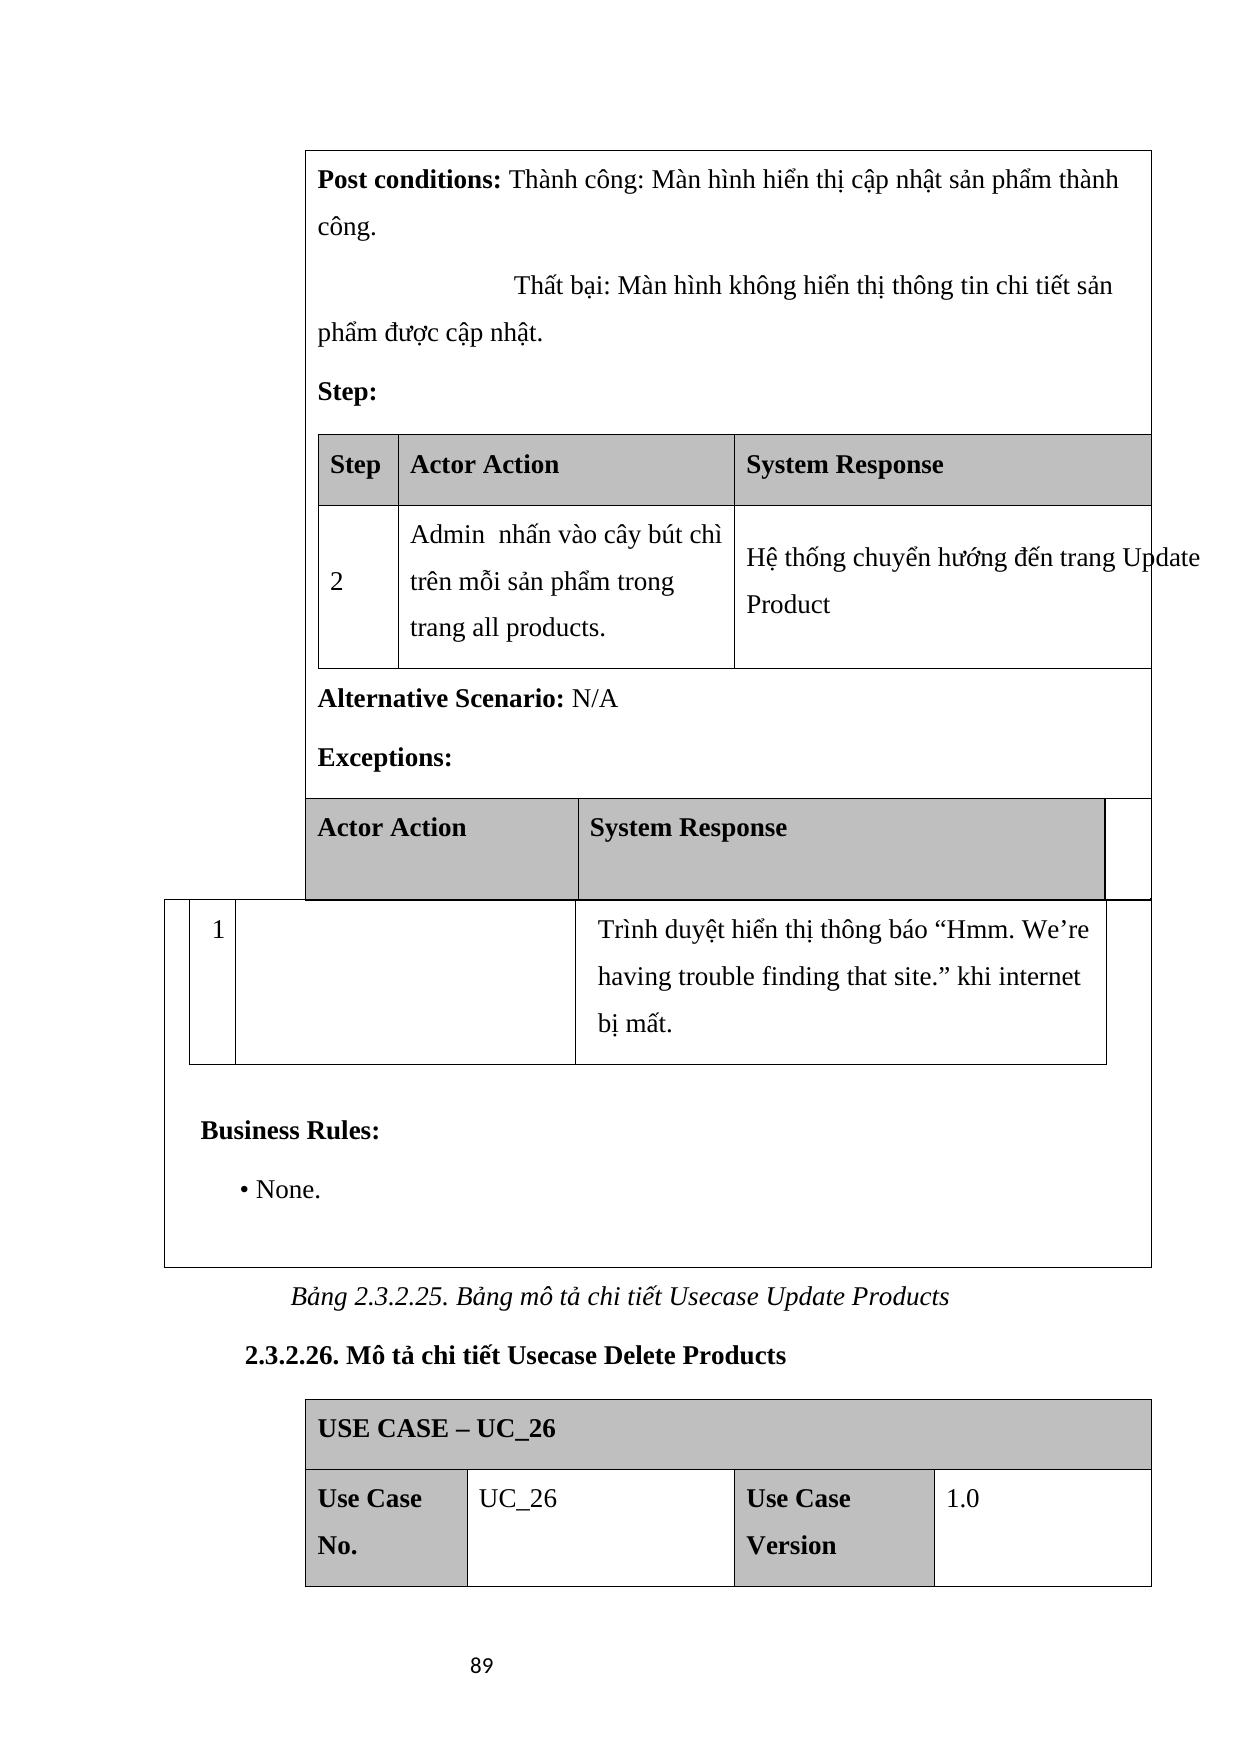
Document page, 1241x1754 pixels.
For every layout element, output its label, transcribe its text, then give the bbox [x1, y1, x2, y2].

table_cell System Response [579, 799, 1104, 899]
table_cell Use Case Version [735, 1470, 934, 1586]
table_cell Actor Action [306, 799, 578, 899]
text Bảng 2.3.2.25. Bảng mô tả chi tiết Usecase Update Products [187, 1280, 1053, 1311]
table_cell Trình duyệt hiển thị thông báo “Hmm. We’re having trouble finding that site.” khi internet bị mất. [576, 901, 1106, 1063]
table_cell UC_26 [468, 1470, 734, 1586]
table_cell [1106, 901, 1151, 1267]
table_cell Use Case No. [306, 1470, 467, 1586]
table_header USE CASE – UC_26 [306, 1400, 1151, 1469]
table_cell [1106, 799, 1151, 899]
table_cell [165, 900, 189, 1267]
table_cell [236, 900, 575, 1063]
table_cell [306, 151, 1151, 798]
table_cell 1 [190, 900, 235, 1063]
subtitle 2.3.2.26. Mô tả chi tiết Usecase Delete Products [187, 1339, 1053, 1370]
table_cell Business Rules: • None. [189, 1065, 1106, 1267]
table_cell 1.0 [935, 1470, 1151, 1586]
